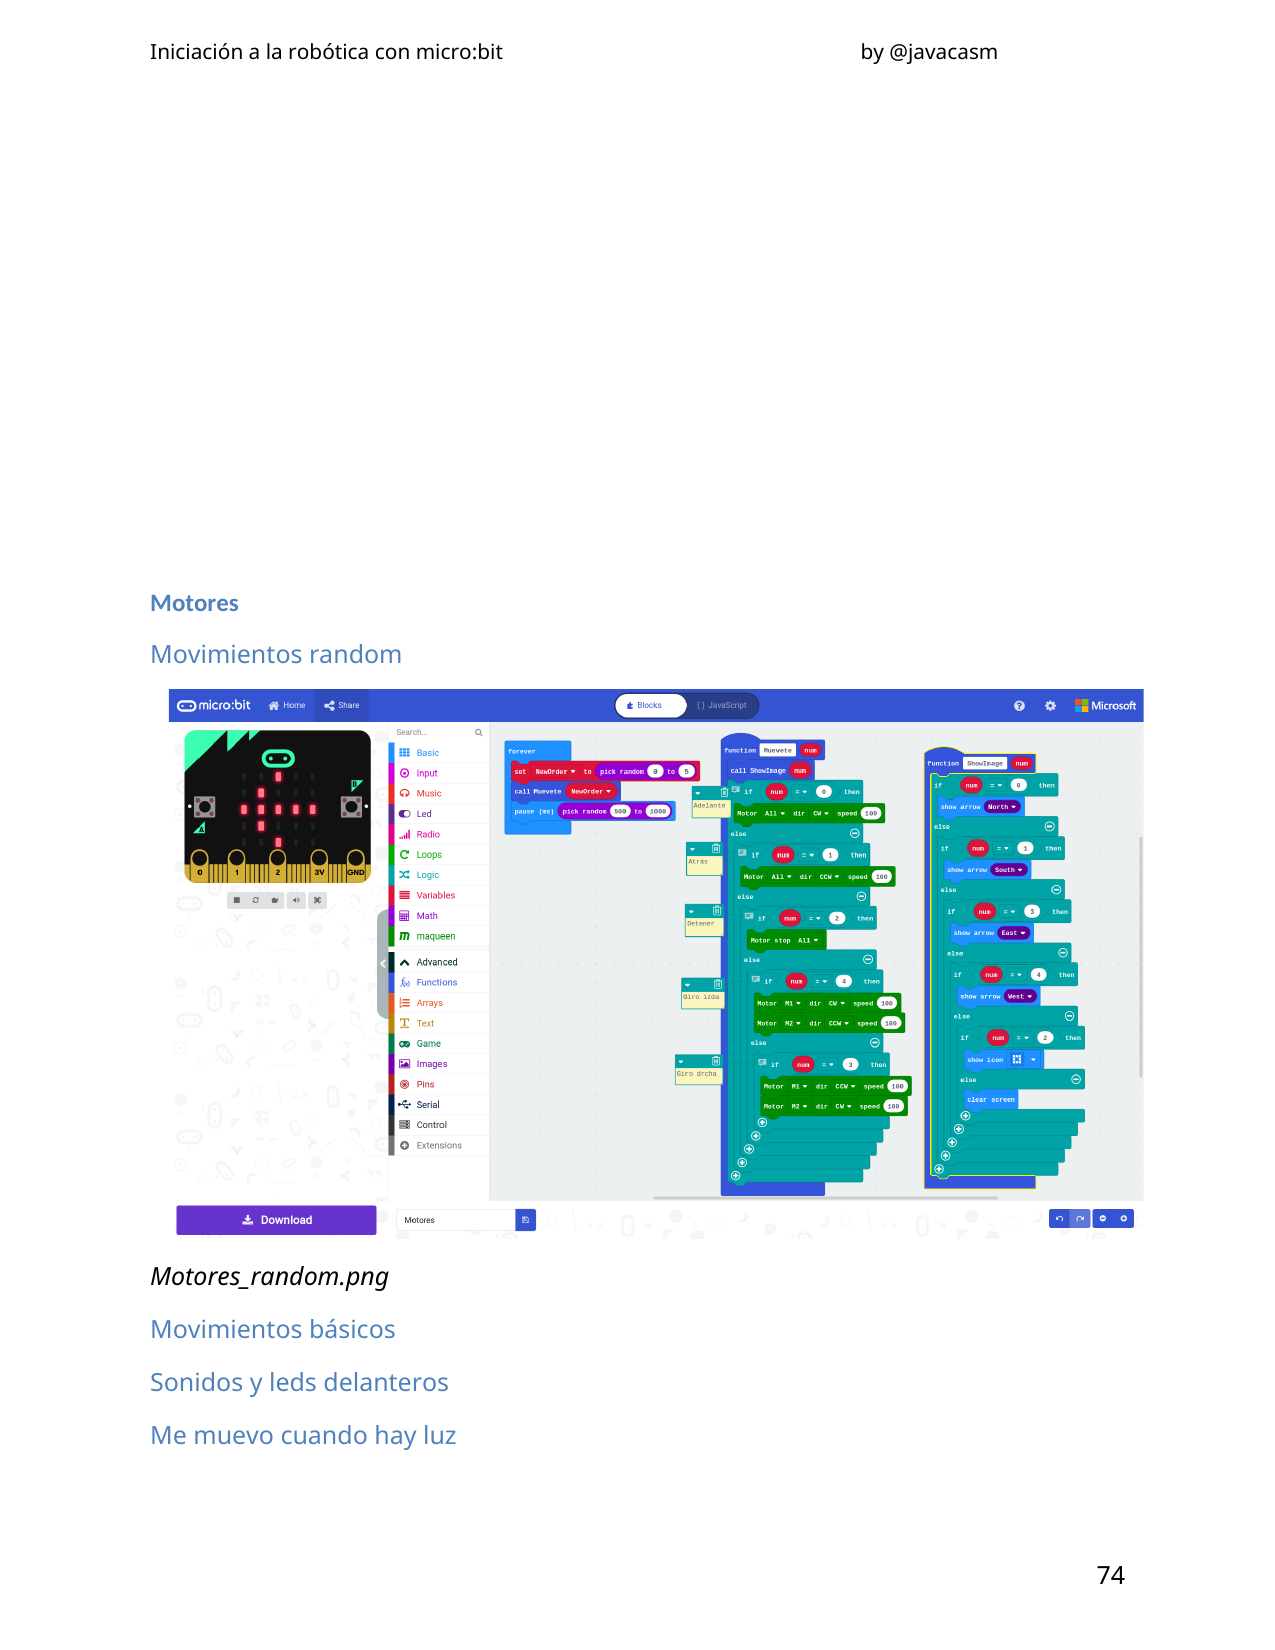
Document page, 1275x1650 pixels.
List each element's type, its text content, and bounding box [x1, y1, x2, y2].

subtitle Motores [150, 588, 1125, 618]
text Movimientos básicos [150, 1312, 1125, 1346]
picture [168, 689, 1144, 1239]
text Motores_random.png [150, 1259, 1125, 1293]
text Me muevo cuando hay luz [150, 1417, 1125, 1451]
text Sonidos y leds delanteros [150, 1364, 1125, 1399]
text Movimientos random [150, 637, 1125, 671]
